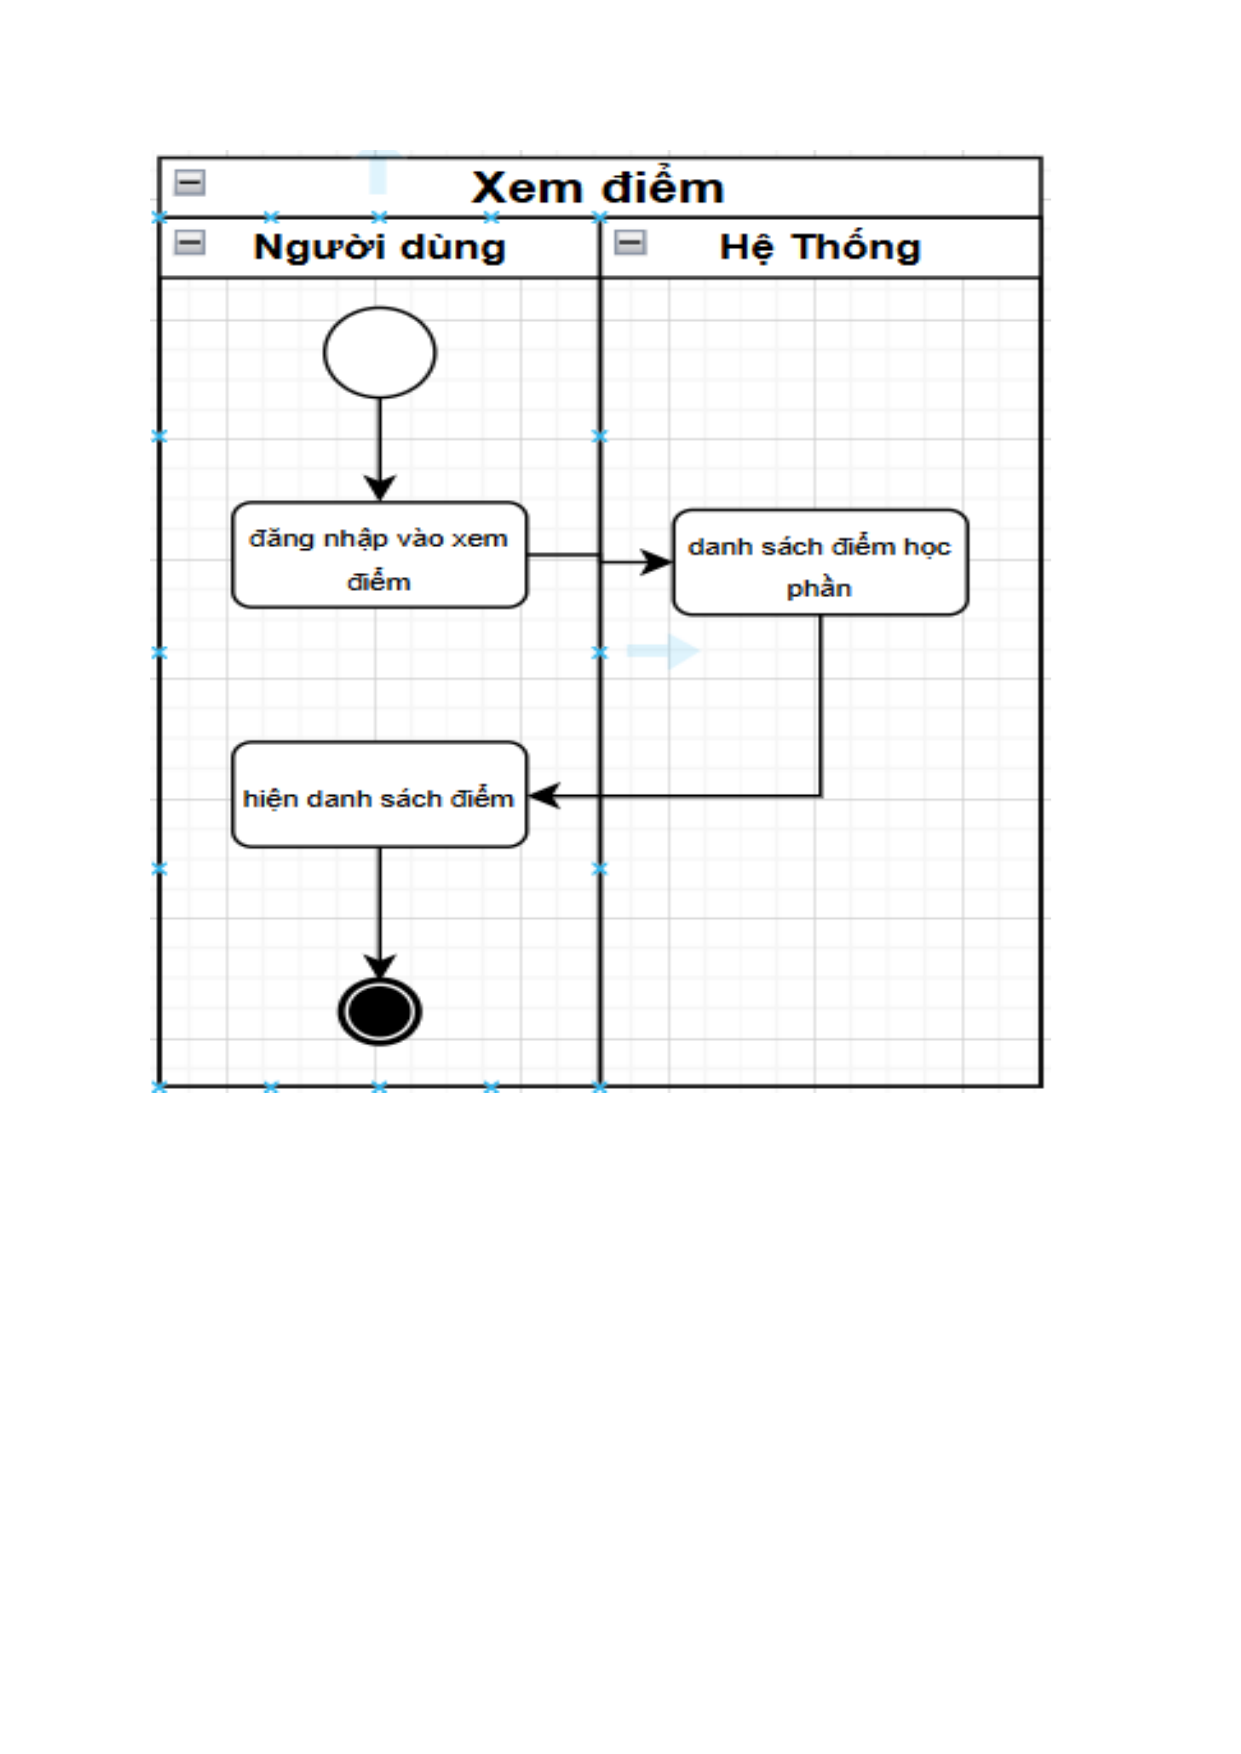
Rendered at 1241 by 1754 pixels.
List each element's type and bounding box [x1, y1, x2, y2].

picture [150, 150, 1052, 1093]
